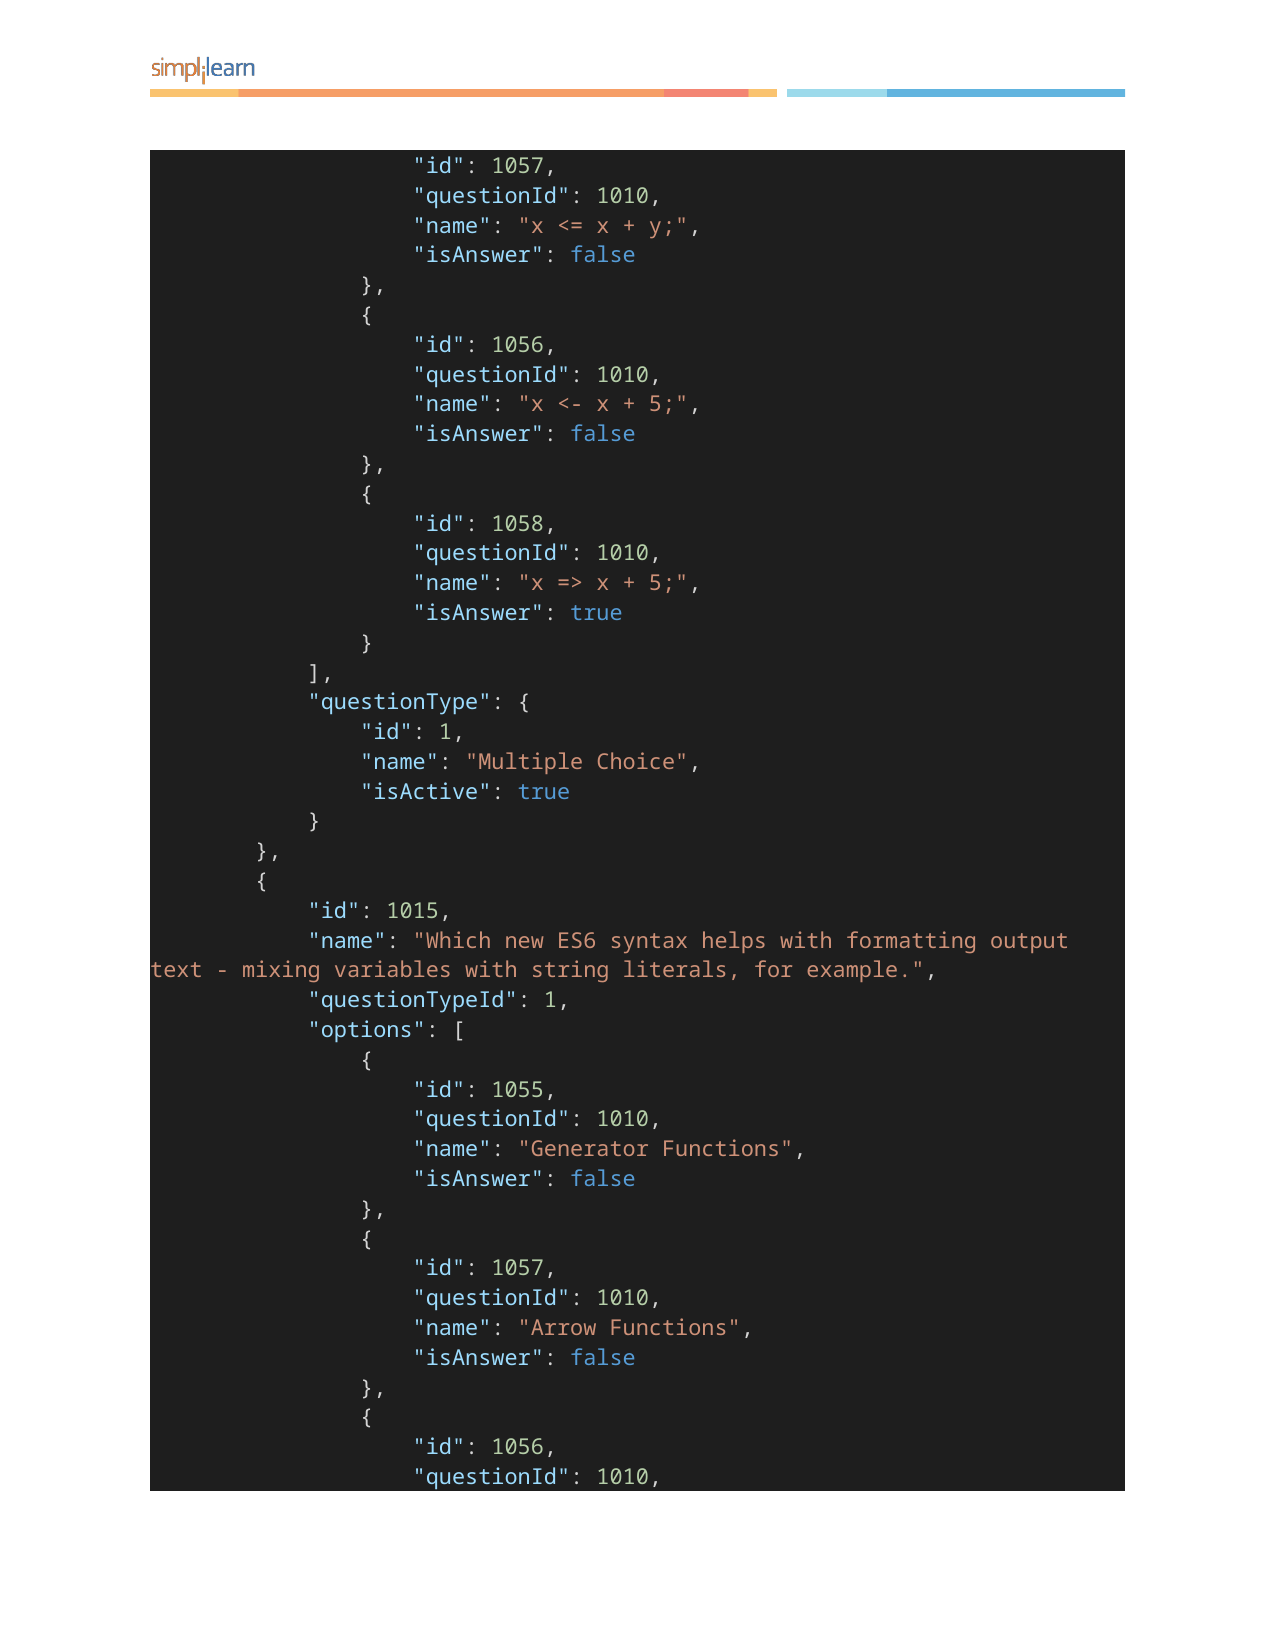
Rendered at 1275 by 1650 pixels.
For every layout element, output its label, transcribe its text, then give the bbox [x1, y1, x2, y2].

text { [150, 1222, 1125, 1252]
text "name": "x => x + 5;", [150, 567, 1125, 597]
text "id": 1056, [150, 1431, 1125, 1461]
text }, [150, 448, 1125, 478]
text "id": 1057, [150, 150, 1125, 180]
text "isAnswer": true [150, 597, 1125, 627]
text "name": "Arrow Functions", [150, 1312, 1125, 1342]
text "isAnswer": false [150, 239, 1125, 269]
text "options": [ [150, 1014, 1125, 1044]
text { [150, 1401, 1125, 1431]
text "isActive": true [150, 776, 1125, 805]
text { [150, 299, 1125, 329]
text "name": "Generator Functions", [150, 1133, 1125, 1163]
text "questionId": 1010, [150, 537, 1125, 567]
text "isAnswer": false [150, 1342, 1125, 1371]
text }, [150, 1193, 1125, 1222]
text "questionId": 1010, [150, 1103, 1125, 1133]
text "name": "Multiple Choice", [150, 746, 1125, 776]
text "name": "x <- x + 5;", [150, 388, 1125, 418]
text }, [150, 269, 1125, 299]
text "name": "x <= x + y;", [150, 209, 1125, 239]
text "name": "Which new ES6 syntax helps with formatting output text - mixing variables with string literals, for example.", [150, 924, 1125, 984]
text "questionType": { [150, 686, 1125, 716]
text } [150, 805, 1125, 835]
picture [150, 52, 1125, 97]
text }, [150, 835, 1125, 865]
text "questionId": 1010, [150, 358, 1125, 388]
text { [150, 1044, 1125, 1073]
text "id": 1015, [150, 895, 1125, 924]
text "questionId": 1010, [150, 1282, 1125, 1312]
text "id": 1057, [150, 1252, 1125, 1282]
text "id": 1058, [150, 507, 1125, 537]
text { [150, 865, 1125, 895]
text "id": 1055, [150, 1073, 1125, 1103]
text "id": 1, [150, 716, 1125, 746]
text "questionTypeId": 1, [150, 984, 1125, 1014]
text ], [150, 656, 1125, 686]
text }, [150, 1371, 1125, 1401]
text } [150, 627, 1125, 656]
text "id": 1056, [150, 329, 1125, 358]
text "questionId": 1010, [150, 180, 1125, 209]
text { [150, 478, 1125, 507]
text "questionId": 1010, [150, 1461, 1125, 1491]
text "isAnswer": false [150, 418, 1125, 448]
text "isAnswer": false [150, 1163, 1125, 1193]
